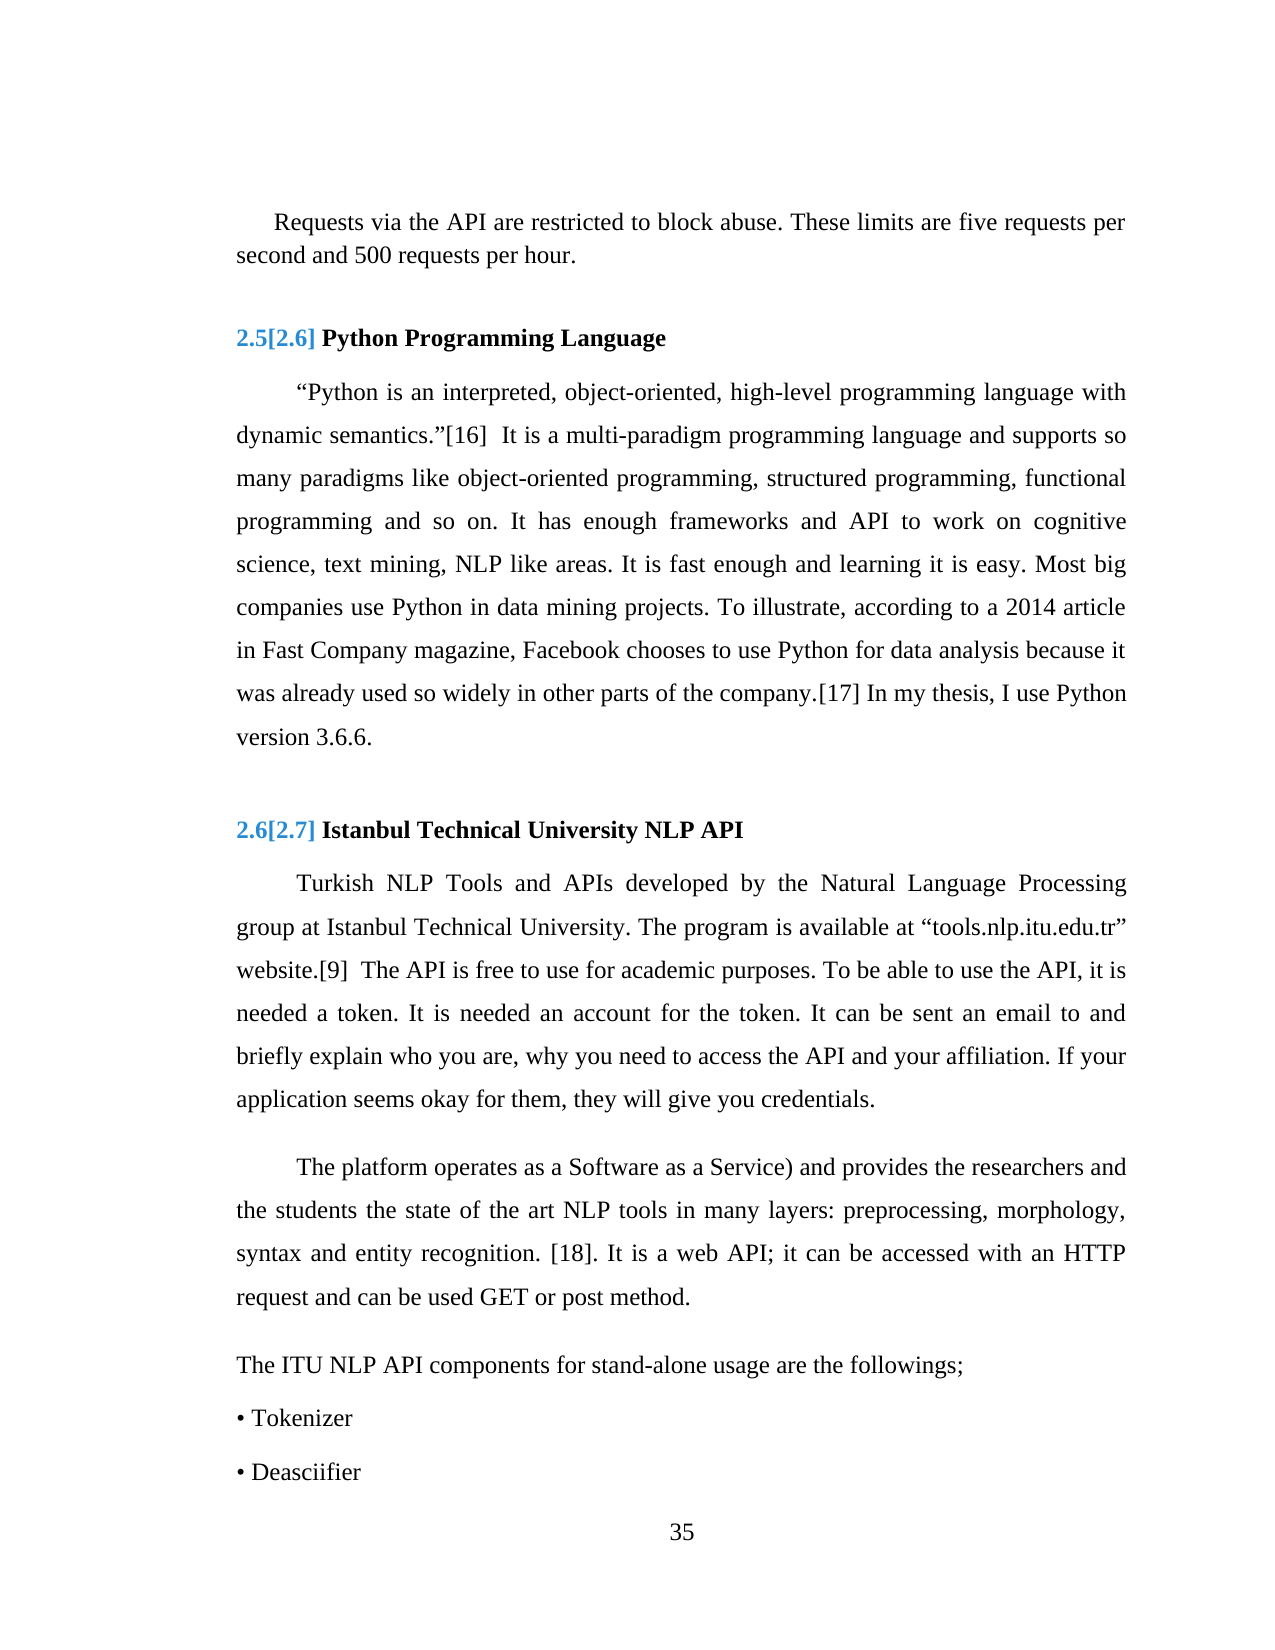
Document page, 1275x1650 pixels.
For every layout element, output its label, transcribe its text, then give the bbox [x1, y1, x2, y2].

text Requests via the API are restricted to block abuse. These limits are five requests per second and 500 requests per hour. [236, 207, 1127, 268]
text The platform operates as a Software as a Service) and provides the researchers and the students the state of the art NLP tools in many layers: preprocessing, morphology, syntax and entity recognition. [18]. It is a web API; it can be accessed with an HTTP request and can be used GET or post method. [236, 1152, 1127, 1310]
subtitle Istanbul Technical University NLP API [236, 815, 1127, 843]
text “Python is an interpreted, object-oriented, high-level programming language with dynamic semantics.”[16] It is a multi-paradigm programming language and supports so many paradigms like object-oriented programming, structured programming, functional programming and so on. It has enough frameworks and API to work on cognitive science, text mining, NLP like areas. It is fast enough and learning it is easy. Most big companies use Python in data mining projects. To illustrate, according to a 2014 article in Fast Company magazine, Facebook chooses to use Python for data analysis because it was already used so widely in other parts of the company.[17] In my thesis, I use Python version 3.6.6. [236, 377, 1127, 750]
text • Tokenizer [236, 1403, 1127, 1432]
text Turkish NLP Tools and APIs developed by the Natural Language Processing group at Istanbul Technical University. The program is available at “tools.nlp.itu.edu.tr” website.[9] The API is free to use for academic purposes. To be able to use the API, it is needed a token. It is needed an account for the token. It can be sent an email to and briefly explain who you are, why you need to access the API and your affiliation. If your application seems okay for them, they will give you credentials. [236, 868, 1127, 1113]
text • Deasciifier [236, 1457, 1127, 1486]
subtitle Python Programming Language [236, 323, 1127, 352]
text The ITU NLP API components for stand-alone usage are the followings; [236, 1350, 1127, 1378]
